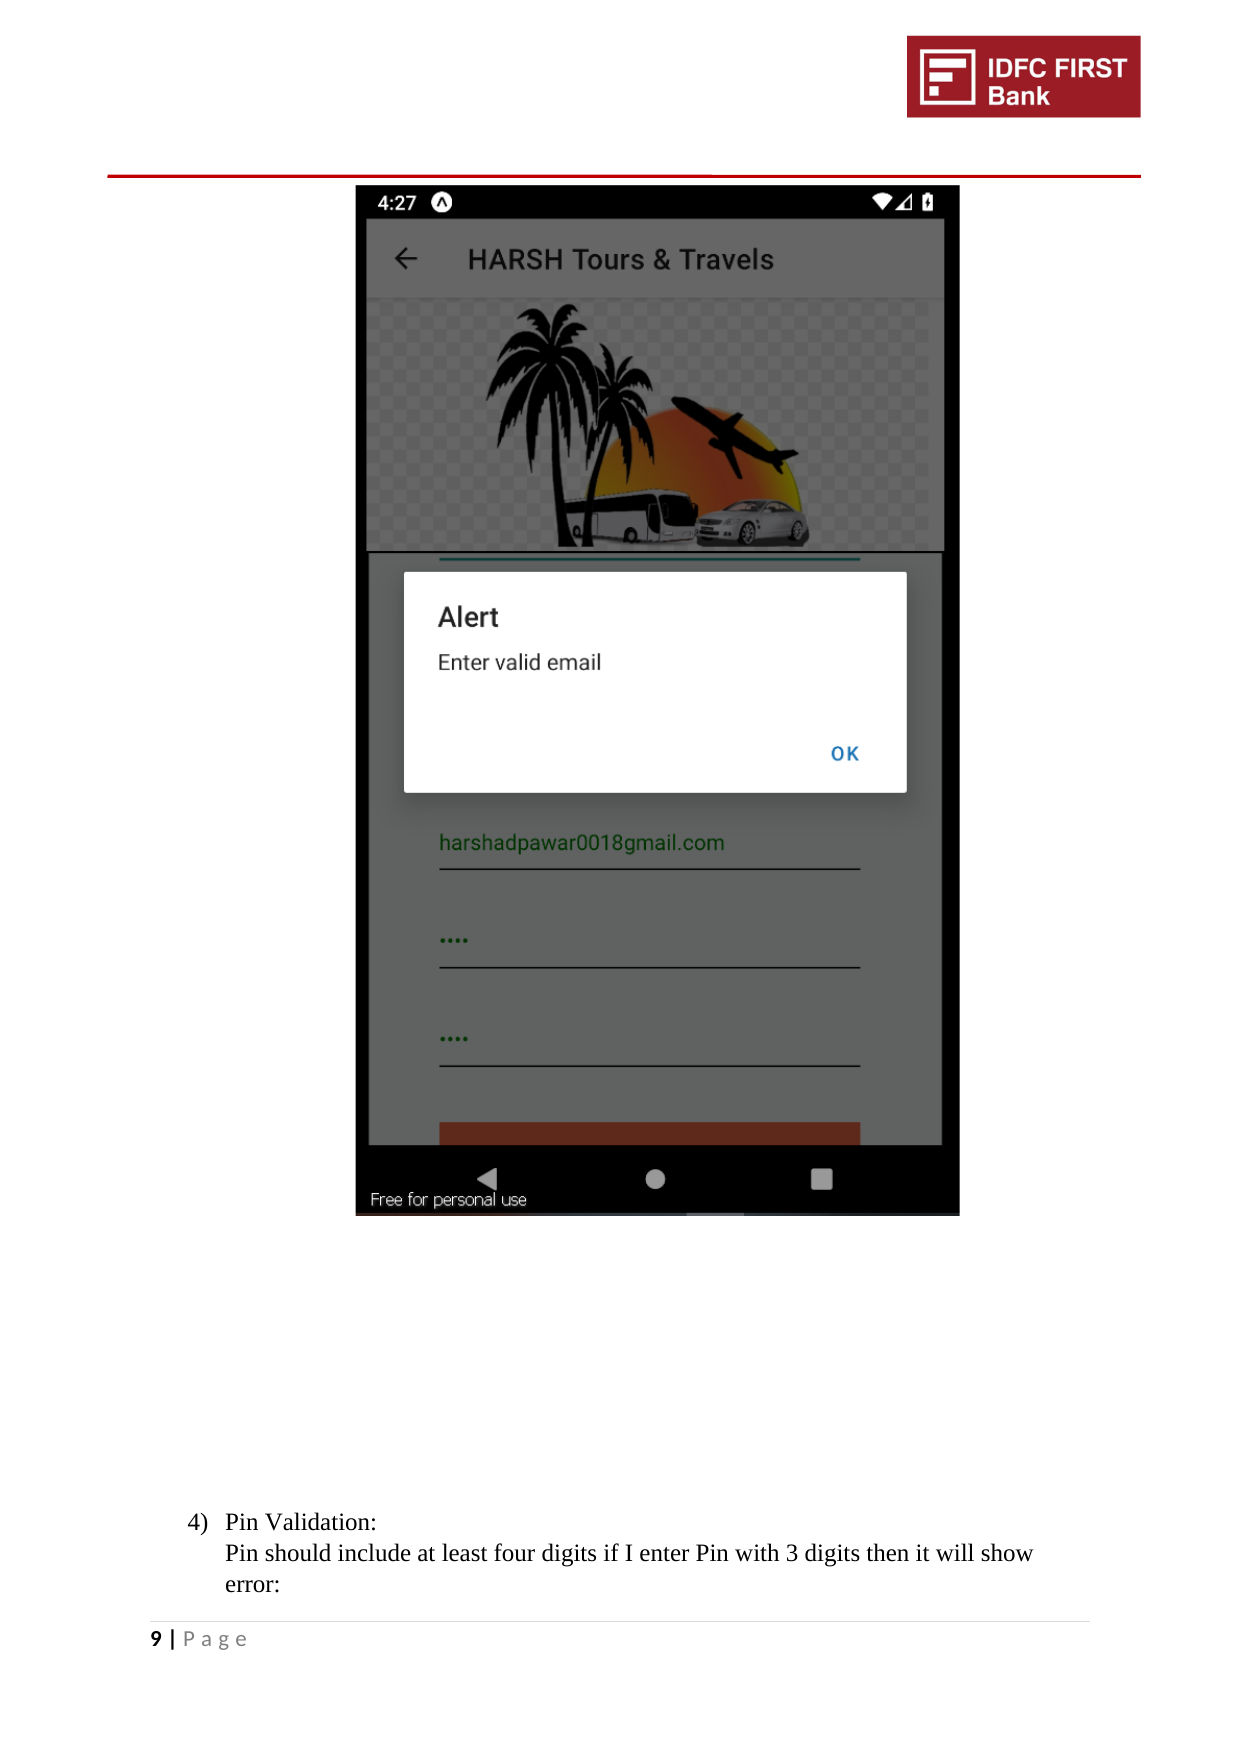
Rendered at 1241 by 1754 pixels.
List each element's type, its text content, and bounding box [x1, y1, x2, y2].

list Pin should include at least four digits if I enter Pin with 3 digits then it will show error: [225, 1538, 1090, 1598]
picture [355, 180, 960, 1216]
picture [907, 32, 1141, 122]
list Pin Validation: [187, 1507, 1090, 1536]
